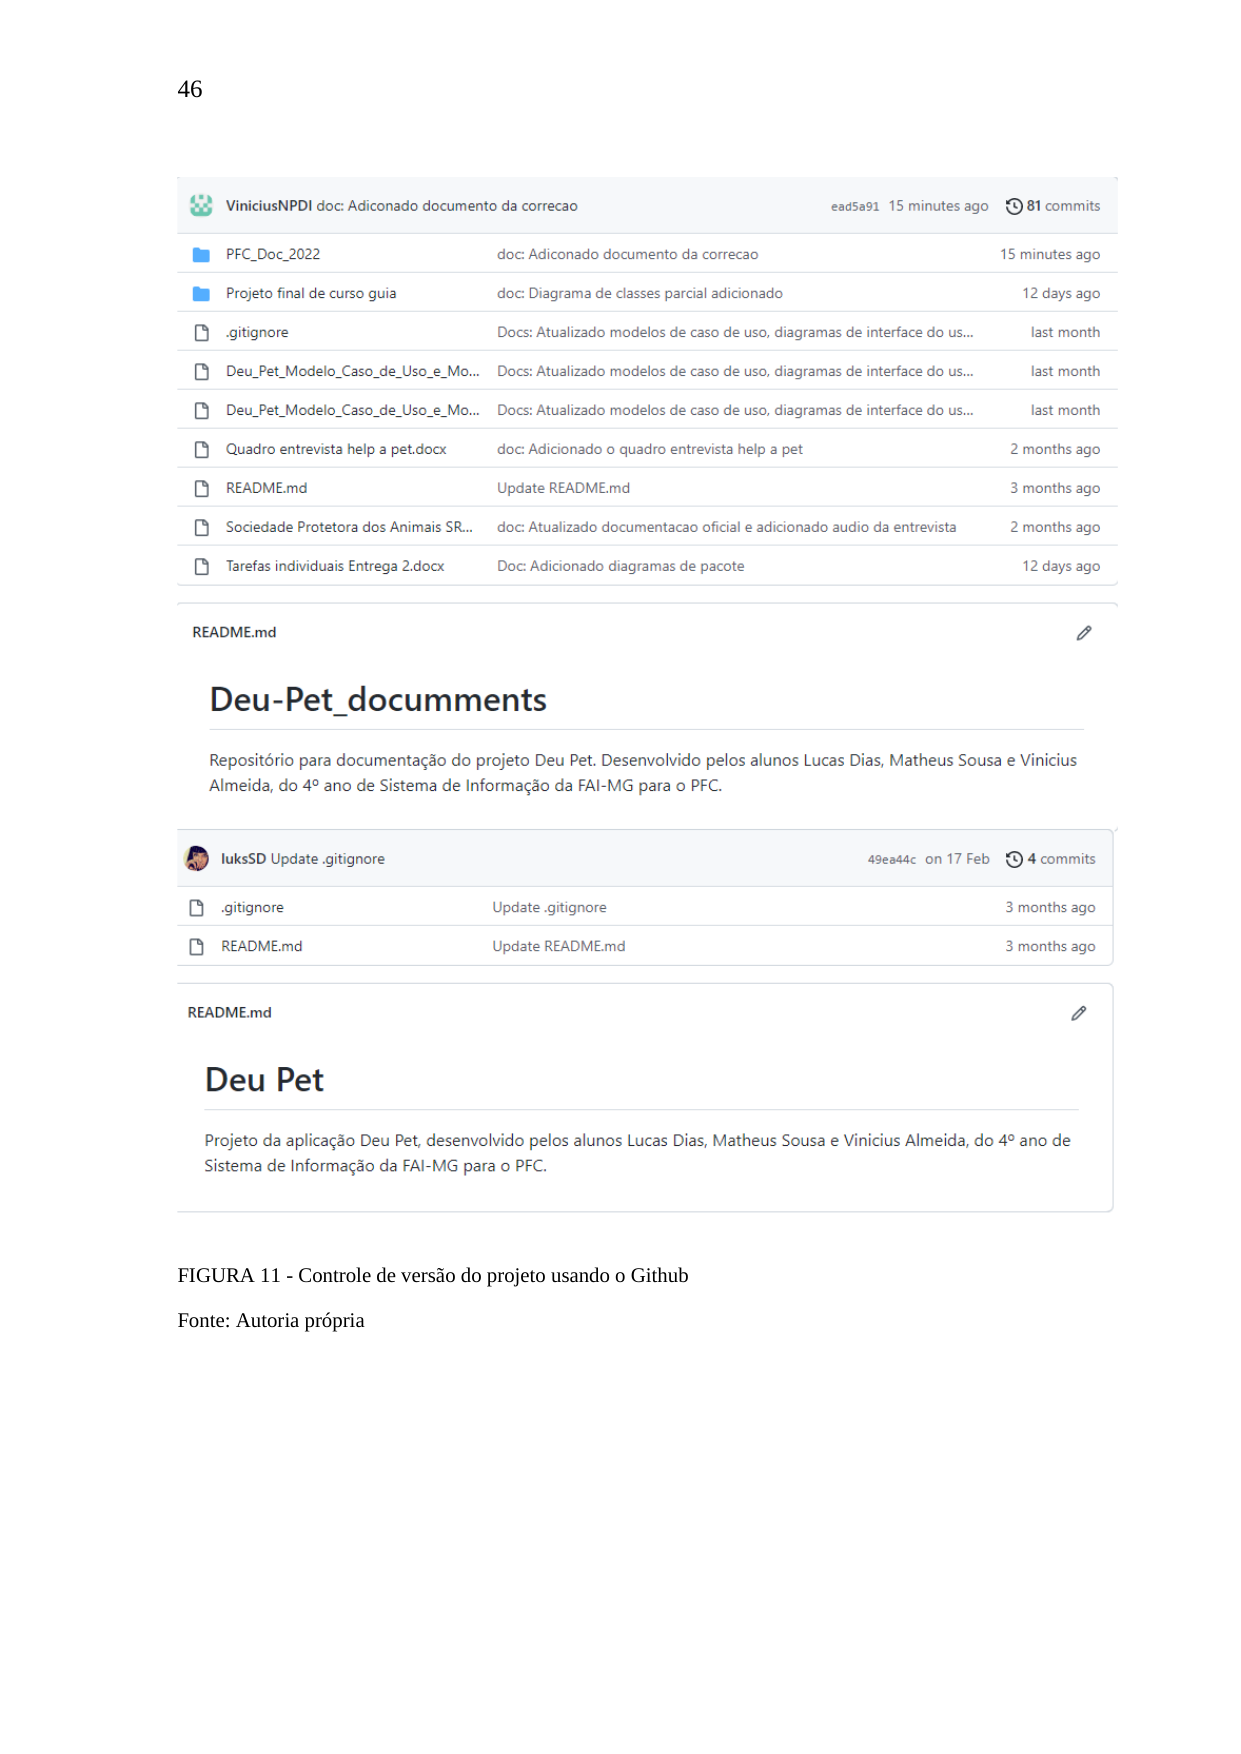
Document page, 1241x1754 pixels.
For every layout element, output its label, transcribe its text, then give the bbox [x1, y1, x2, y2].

text Fonte: Autoria própria [177, 1308, 1122, 1332]
picture [177, 177, 1121, 1224]
text FIGURA 11 - Controle de versão do projeto usando o Github [177, 1263, 1122, 1287]
